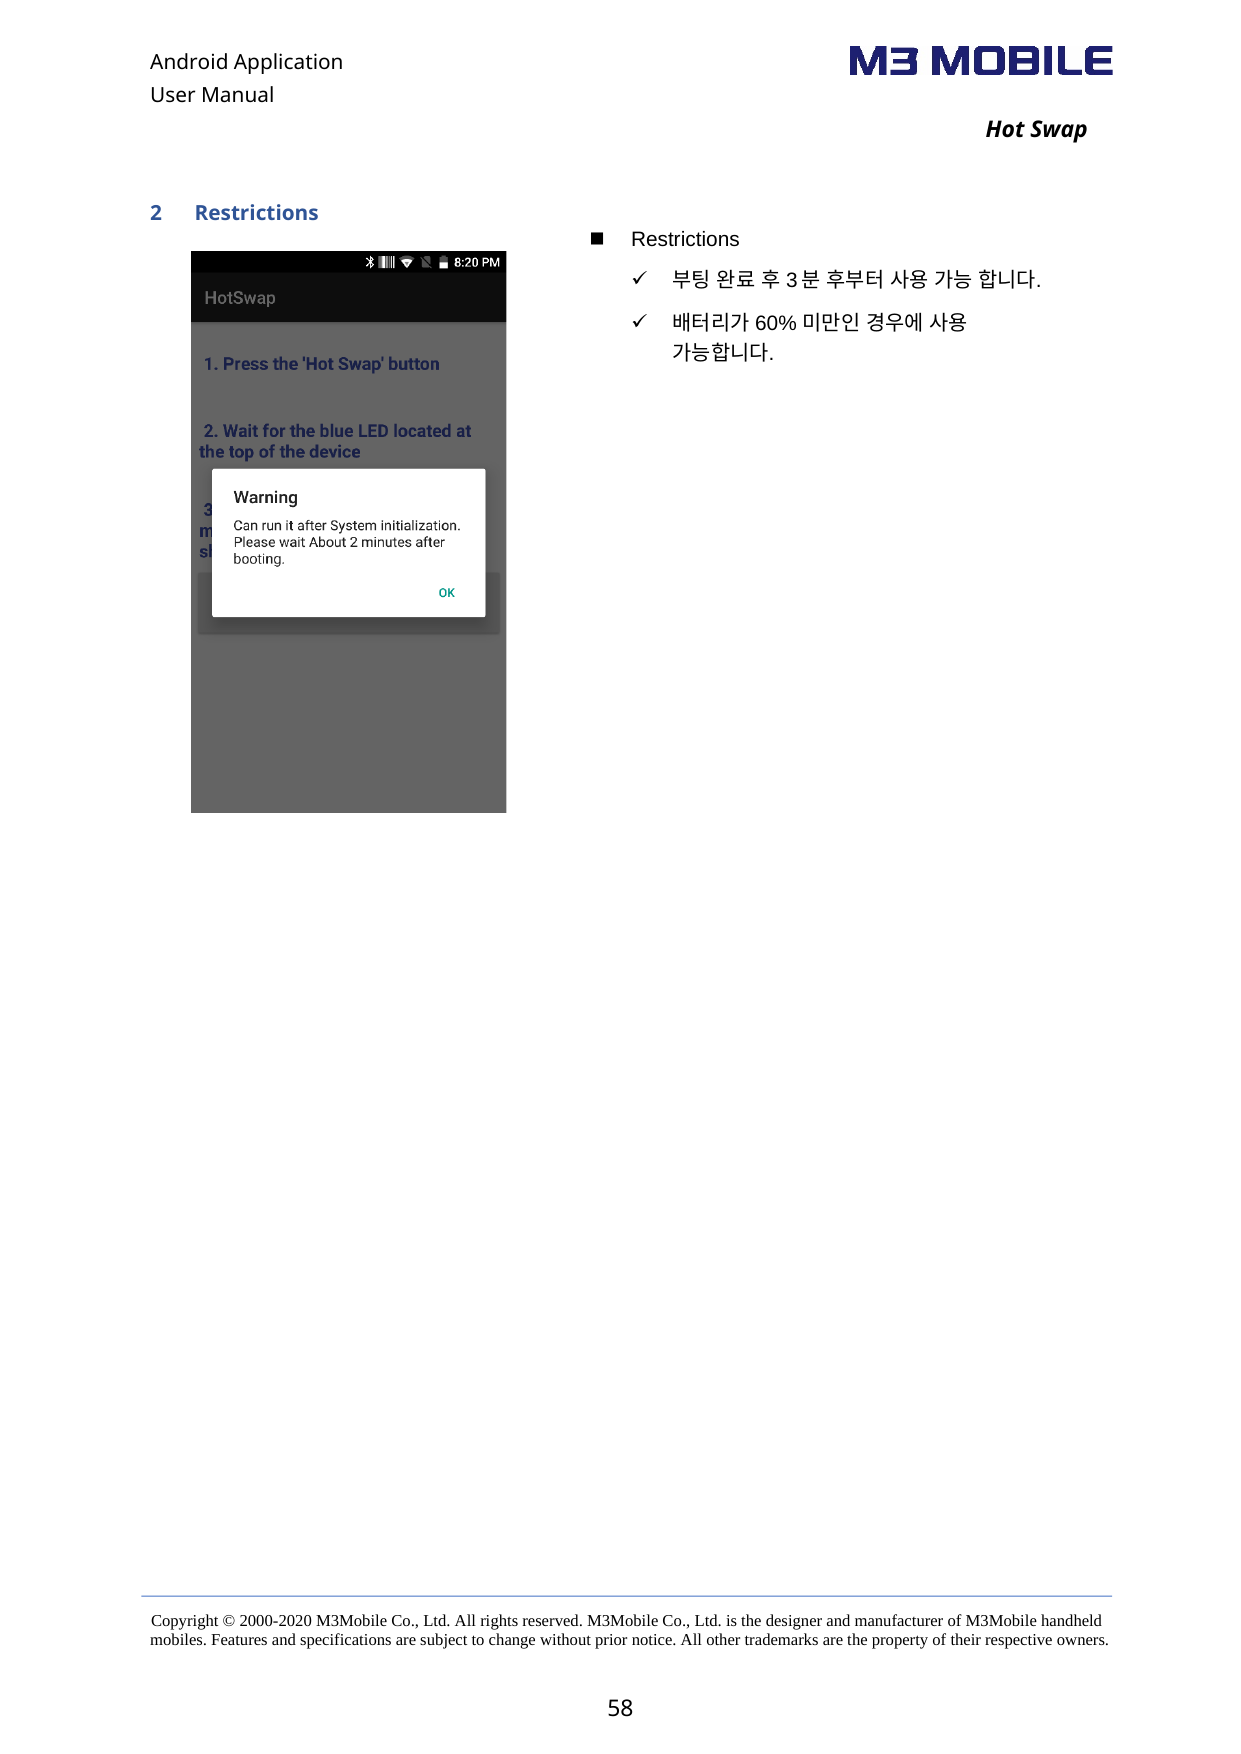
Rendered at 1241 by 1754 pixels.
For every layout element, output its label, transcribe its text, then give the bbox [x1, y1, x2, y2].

table_header Restrictions 부팅 완료 후 3분 후부터 사용 가능 합니다. 배터리가 60% 미만인 경우에 사용 가능합니다. [536, 226, 1068, 812]
picture [191, 251, 507, 813]
picture [850, 46, 1113, 75]
table_header [161, 226, 536, 812]
subtitle Restrictions [150, 198, 1090, 226]
